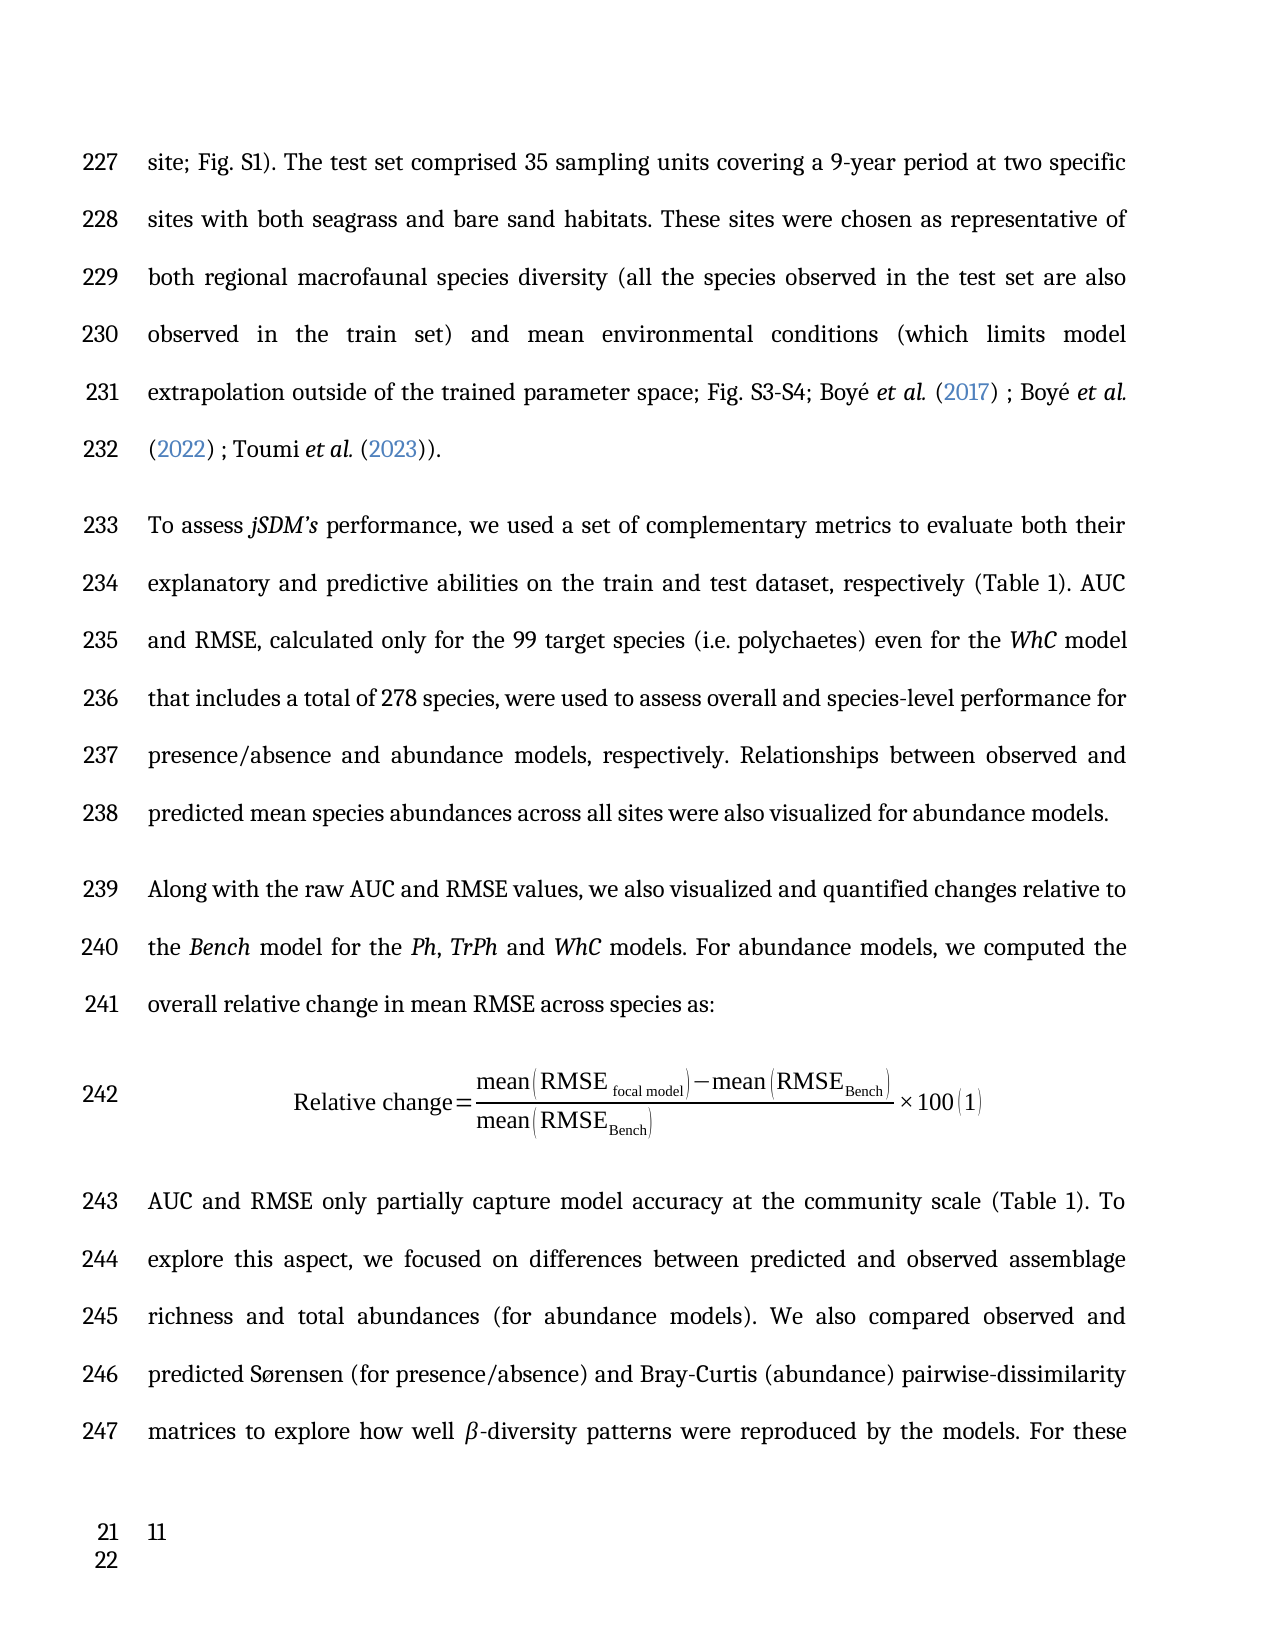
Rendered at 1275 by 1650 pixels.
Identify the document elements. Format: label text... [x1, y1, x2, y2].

text To assess jSDM’s performance, we used a set of complementary metrics to evaluate both their explanatory and predictive abilities on the train and test dataset, respectively (Table 1). AUC and RMSE, calculated only for the 99 target species (i.e. polychaetes) even for the WhC model that includes a total of 278 species, were used to assess overall and species-level performance for presence/absence and abundance models, respectively. Relationships between observed and predicted mean species abundances across all sites were also visualized for abundance models. [148, 511, 1127, 828]
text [148, 1187, 1127, 1446]
text Along with the raw AUC and RMSE values, we also visualized and quantified changes relative to the Bench model for the Ph, TrPh and WhC models. For abundance models, we computed the overall relative change in mean RMSE across species as: [148, 875, 1127, 1019]
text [148, 148, 1127, 464]
